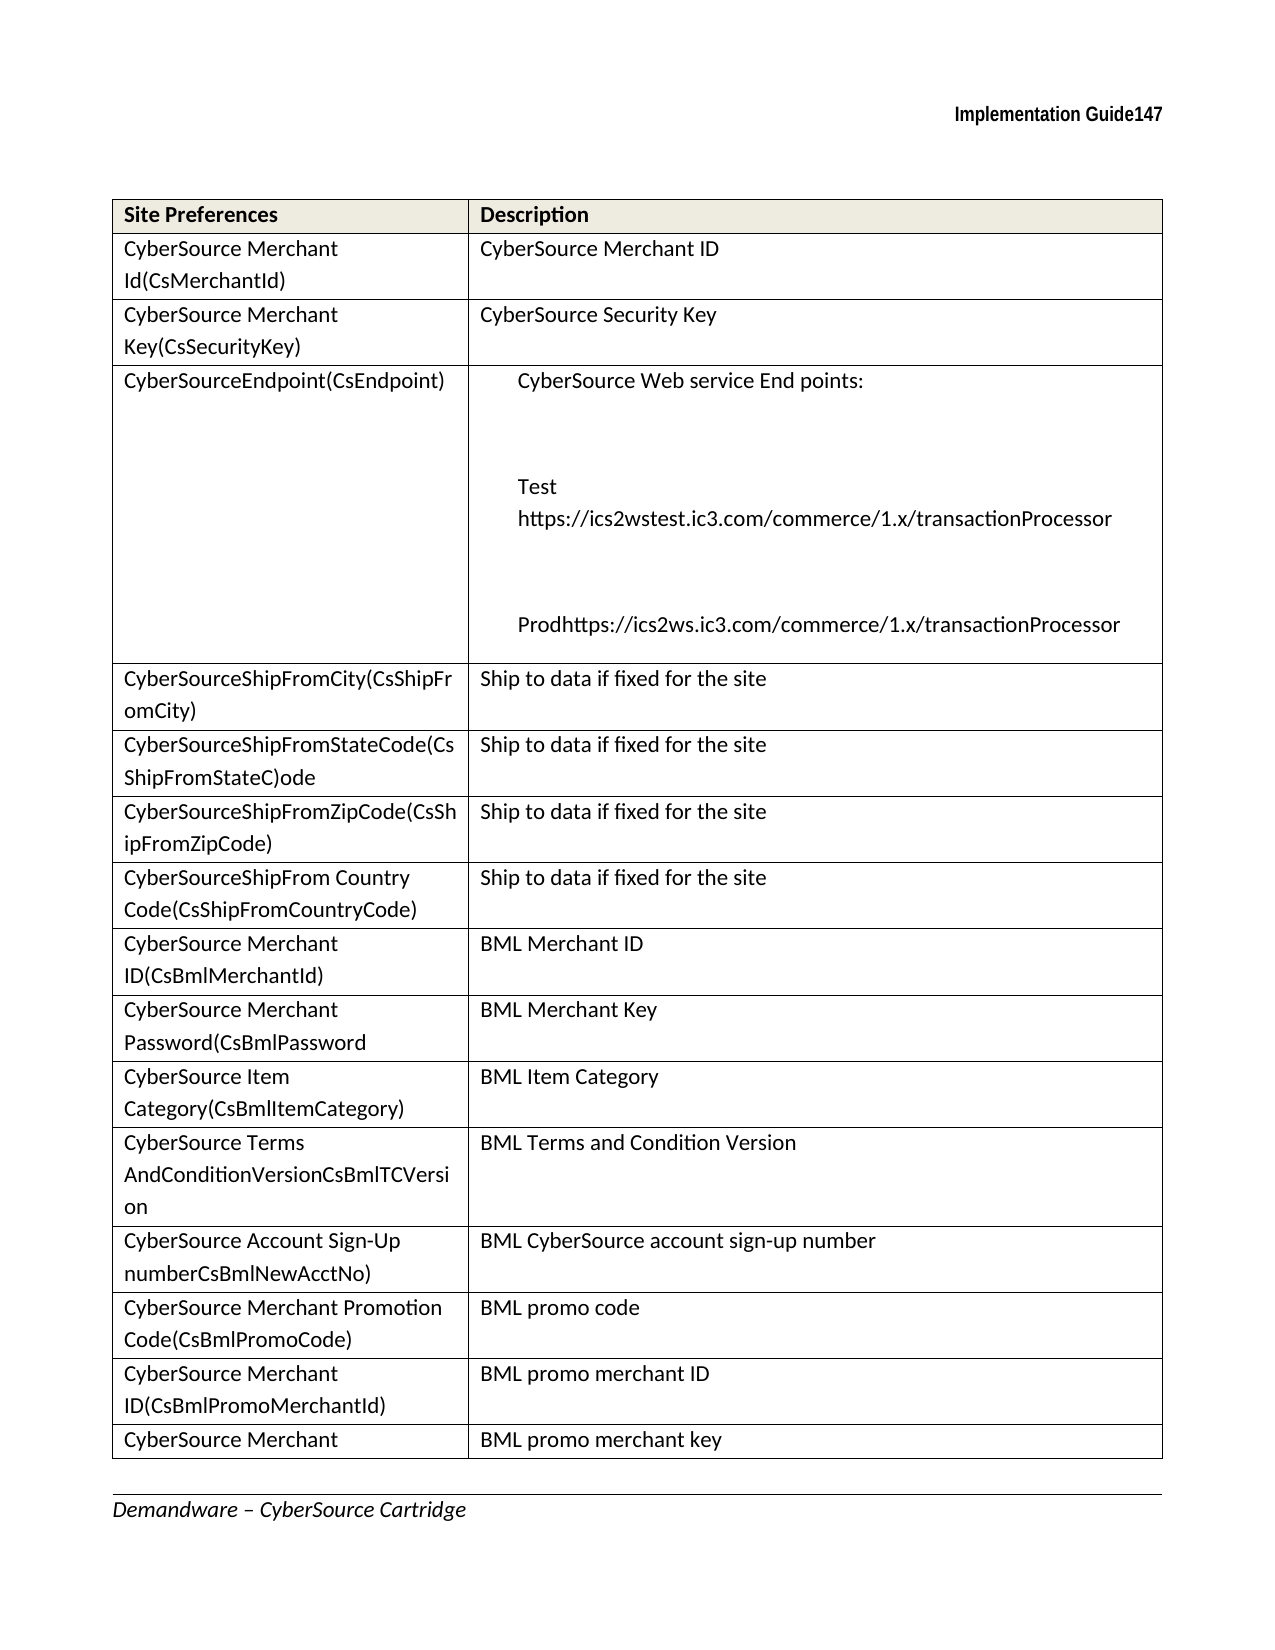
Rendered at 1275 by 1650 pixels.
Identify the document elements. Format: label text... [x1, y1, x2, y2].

table_cell BML Merchant ID [469, 929, 1162, 994]
table_cell BML promo code [469, 1293, 1162, 1358]
table_cell CyberSource Merchant Password(CsBmlPassword [113, 996, 468, 1061]
table_cell CyberSource Merchant Id(CsMerchantId) [113, 234, 468, 299]
table_cell Ship to data if fixed for the site [469, 863, 1162, 928]
table_cell CyberSourceEndpoint(CsEndpoint) [113, 366, 468, 663]
table_cell CyberSourceShipFromStateCode(CsShipFromStateC)ode [113, 731, 468, 796]
table_cell BML Terms and Condition Version [469, 1128, 1162, 1226]
table_cell CyberSource Merchant ID(CsBmlMerchantId) [113, 929, 468, 994]
table_cell Ship to data if fixed for the site [469, 797, 1162, 862]
table_cell BML Merchant Key [469, 996, 1162, 1061]
table_cell CyberSource Merchant Promotion Code(CsBmlPromoCode) [113, 1293, 468, 1358]
table_cell CyberSourceShipFrom Country Code(CsShipFromCountryCode) [113, 863, 468, 928]
table_cell CyberSource Merchant Key(CsSecurityKey) [113, 300, 468, 365]
table_cell Ship to data if fixed for the site [469, 731, 1162, 796]
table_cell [113, 1425, 468, 1458]
table_cell CyberSource Merchant ID(CsBmlPromoMerchantId) [113, 1359, 468, 1424]
table_header Description [469, 200, 1162, 233]
table_cell CyberSourceShipFromCity(CsShipFromCity) [113, 664, 468, 729]
table_cell CyberSource Terms AndConditionVersionCsBmlTCVersion [113, 1128, 468, 1226]
table_cell BML Item Category [469, 1062, 1162, 1127]
table_cell CyberSourceShipFromZipCode(CsShipFromZipCode) [113, 797, 468, 862]
table_cell Ship to data if fixed for the site [469, 664, 1162, 729]
table_header Site Preferences [113, 200, 468, 233]
table_cell CyberSource Account Sign-Up numberCsBmlNewAcctNo) [113, 1227, 468, 1292]
table_cell CyberSource Security Key [469, 300, 1162, 365]
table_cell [469, 1425, 1162, 1458]
table_cell BML CyberSource account sign-up number [469, 1227, 1162, 1292]
table_cell CyberSource Web service End points: Test https://ics2wstest.ic3.com/commerce/1.x/transactionProcessor Prodhttps://ics2ws.ic3.com/commerce/1.x/transactionProcessor [469, 366, 1162, 663]
table_cell CyberSource Item Category(CsBmlItemCategory) [113, 1062, 468, 1127]
table_cell CyberSource Merchant ID [469, 234, 1162, 299]
table_cell BML promo merchant ID [469, 1359, 1162, 1424]
